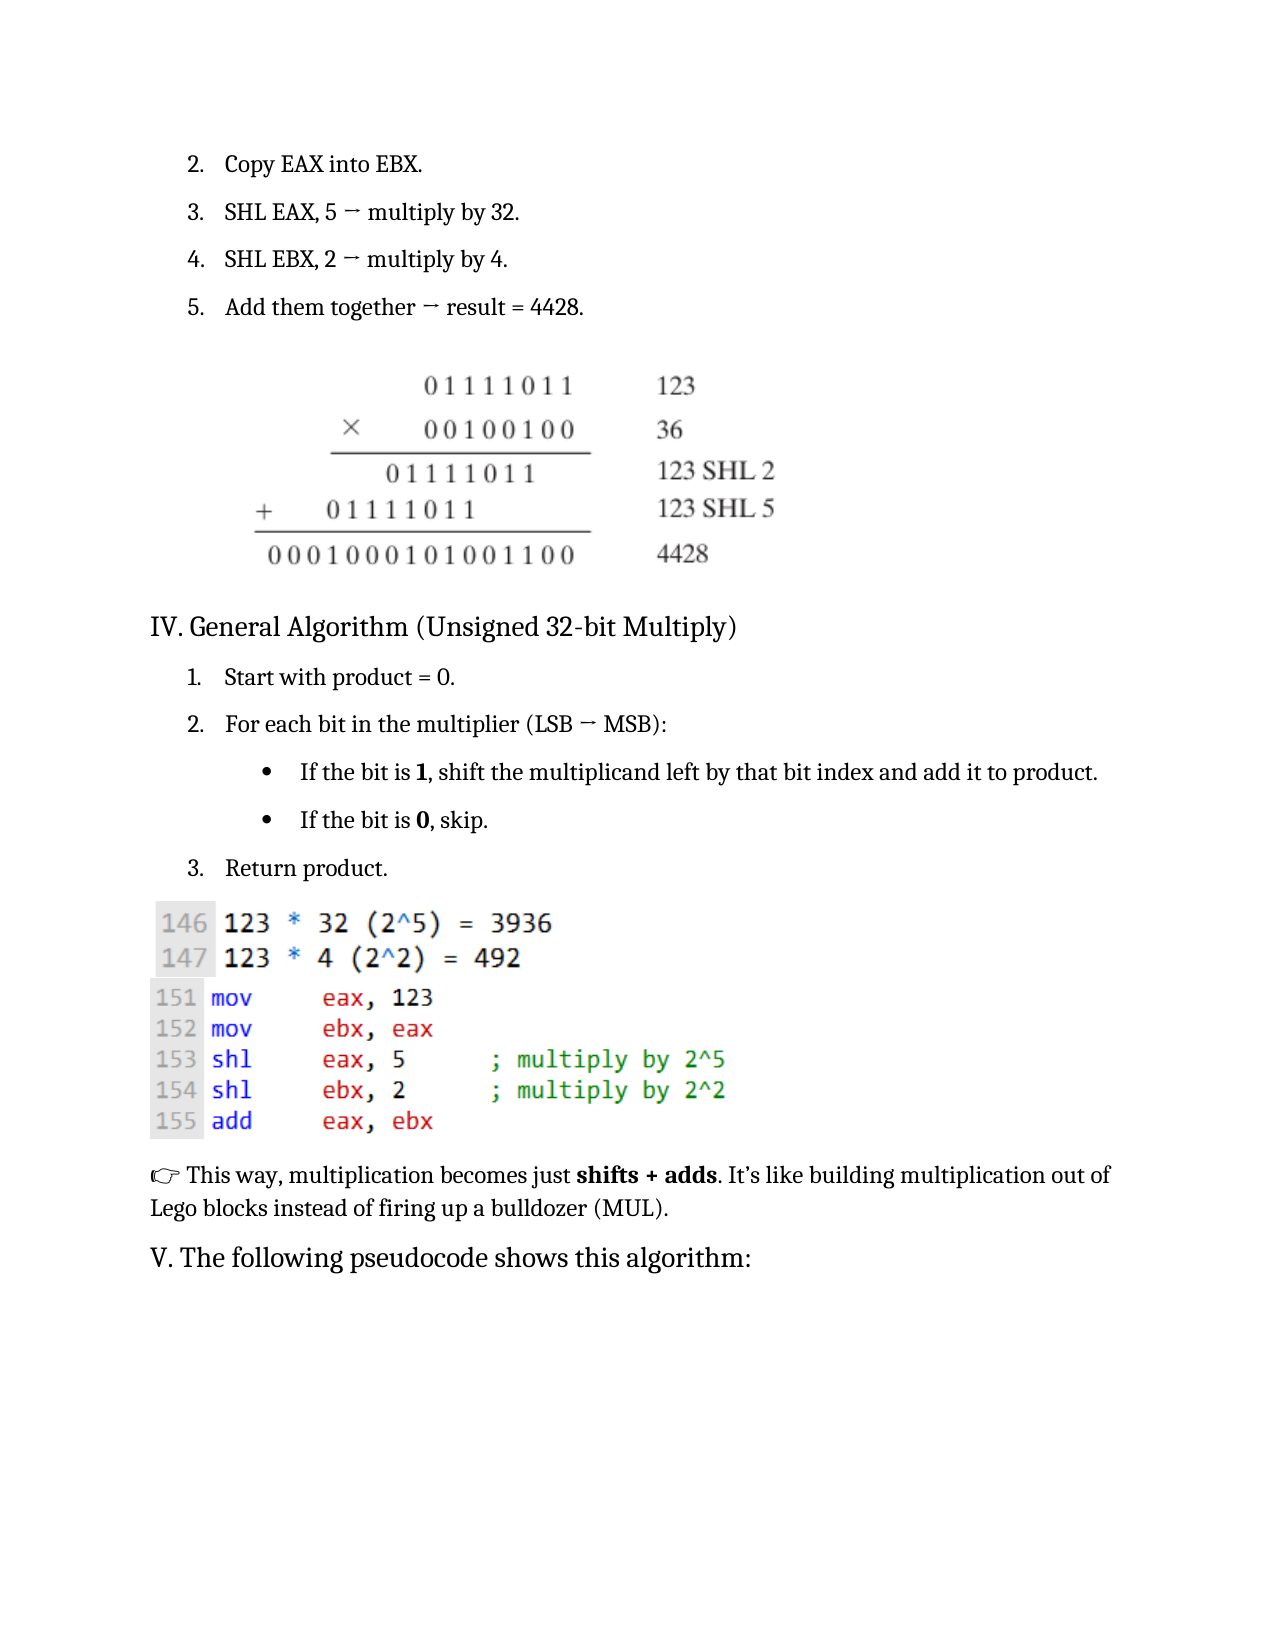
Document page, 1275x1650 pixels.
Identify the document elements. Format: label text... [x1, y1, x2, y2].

list SHL EBX, 2 → multiply by 4. [187, 245, 1125, 274]
list For each bit in the multiplier (LSB → MSB): [187, 710, 1125, 739]
list Return product. [187, 853, 1125, 882]
picture [150, 978, 815, 1139]
list Add them together → result = 4428. [187, 293, 1125, 322]
list SHL EAX, 5 → multiply by 32. [187, 198, 1125, 226]
text 👉 This way, multiplication becomes just shifts + adds. It’s like building multiplication out of Lego blocks instead of firing up a bulldozer (MUL). [150, 1157, 1125, 1222]
picture [150, 340, 905, 591]
picture [155, 901, 606, 977]
list If the bit is 1, shift the multiplicand left by that bit index and add it to product. [262, 758, 1125, 787]
list If the bit is 0, skip. [262, 806, 1125, 834]
text IV. General Algorithm (Unsigned 32-bit Multiply) [150, 610, 1125, 643]
list Start with product = 0. [187, 663, 1125, 691]
list Copy EAX into EBX. [187, 150, 1125, 179]
text V. The following pseudocode shows this algorithm: [150, 1241, 1125, 1275]
